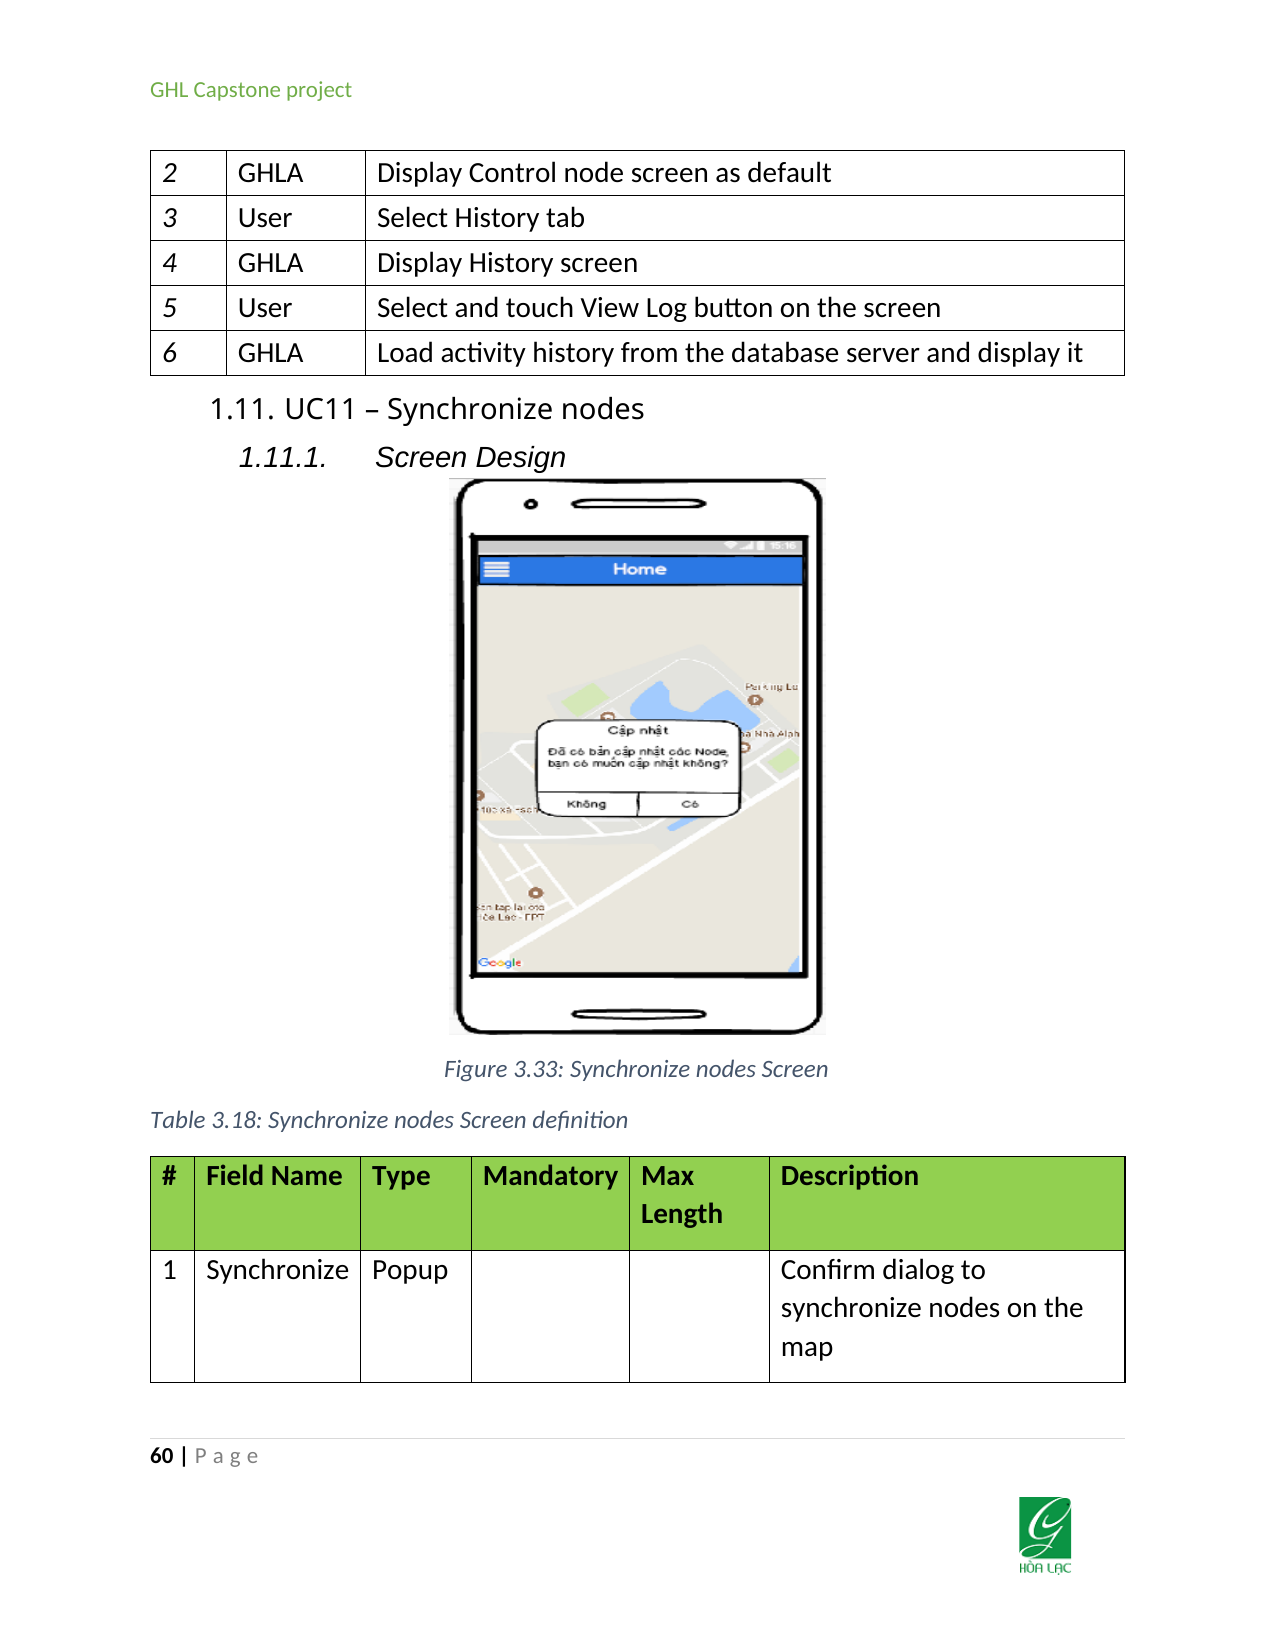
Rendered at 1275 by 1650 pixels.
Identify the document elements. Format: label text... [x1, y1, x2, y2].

picture [449, 478, 826, 1035]
table_cell 6 [151, 331, 226, 375]
table_header Field Name [195, 1157, 360, 1250]
table_cell Popup [361, 1251, 471, 1382]
table_header Description [770, 1157, 1124, 1250]
table_header Type [361, 1157, 471, 1250]
picture [1019, 1497, 1072, 1575]
table_header Max Length [630, 1157, 769, 1250]
subtitle Screen Design [239, 449, 1125, 472]
table_cell 4 [151, 241, 226, 285]
table_cell 5 [151, 286, 226, 330]
table_cell User [227, 196, 365, 240]
table_header # [151, 1157, 194, 1250]
table_cell Select and touch View Log button on the screen [366, 286, 1124, 330]
table_cell [630, 1251, 769, 1382]
table_cell Display Control node screen as default [366, 151, 1124, 195]
table_cell [472, 1251, 629, 1382]
subtitle UC11 – Synchronize nodes [209, 401, 1125, 424]
table_cell Load activity history from the database server and display it [366, 331, 1124, 375]
table_cell 1 [151, 1251, 194, 1382]
table_cell GHLA [227, 151, 365, 195]
table_cell GHLA [227, 241, 365, 285]
table_header Mandatory [472, 1157, 629, 1250]
table_cell Select History tab [366, 196, 1124, 240]
table_cell 2 [151, 151, 226, 195]
table_cell GHLA [227, 331, 365, 375]
table_cell 3 [151, 196, 226, 240]
table_cell User [227, 286, 365, 330]
table_cell Confirm dialog to synchronize nodes on the map [770, 1251, 1124, 1382]
table_cell Display History screen [366, 241, 1124, 285]
table_cell Synchronize [195, 1251, 360, 1382]
